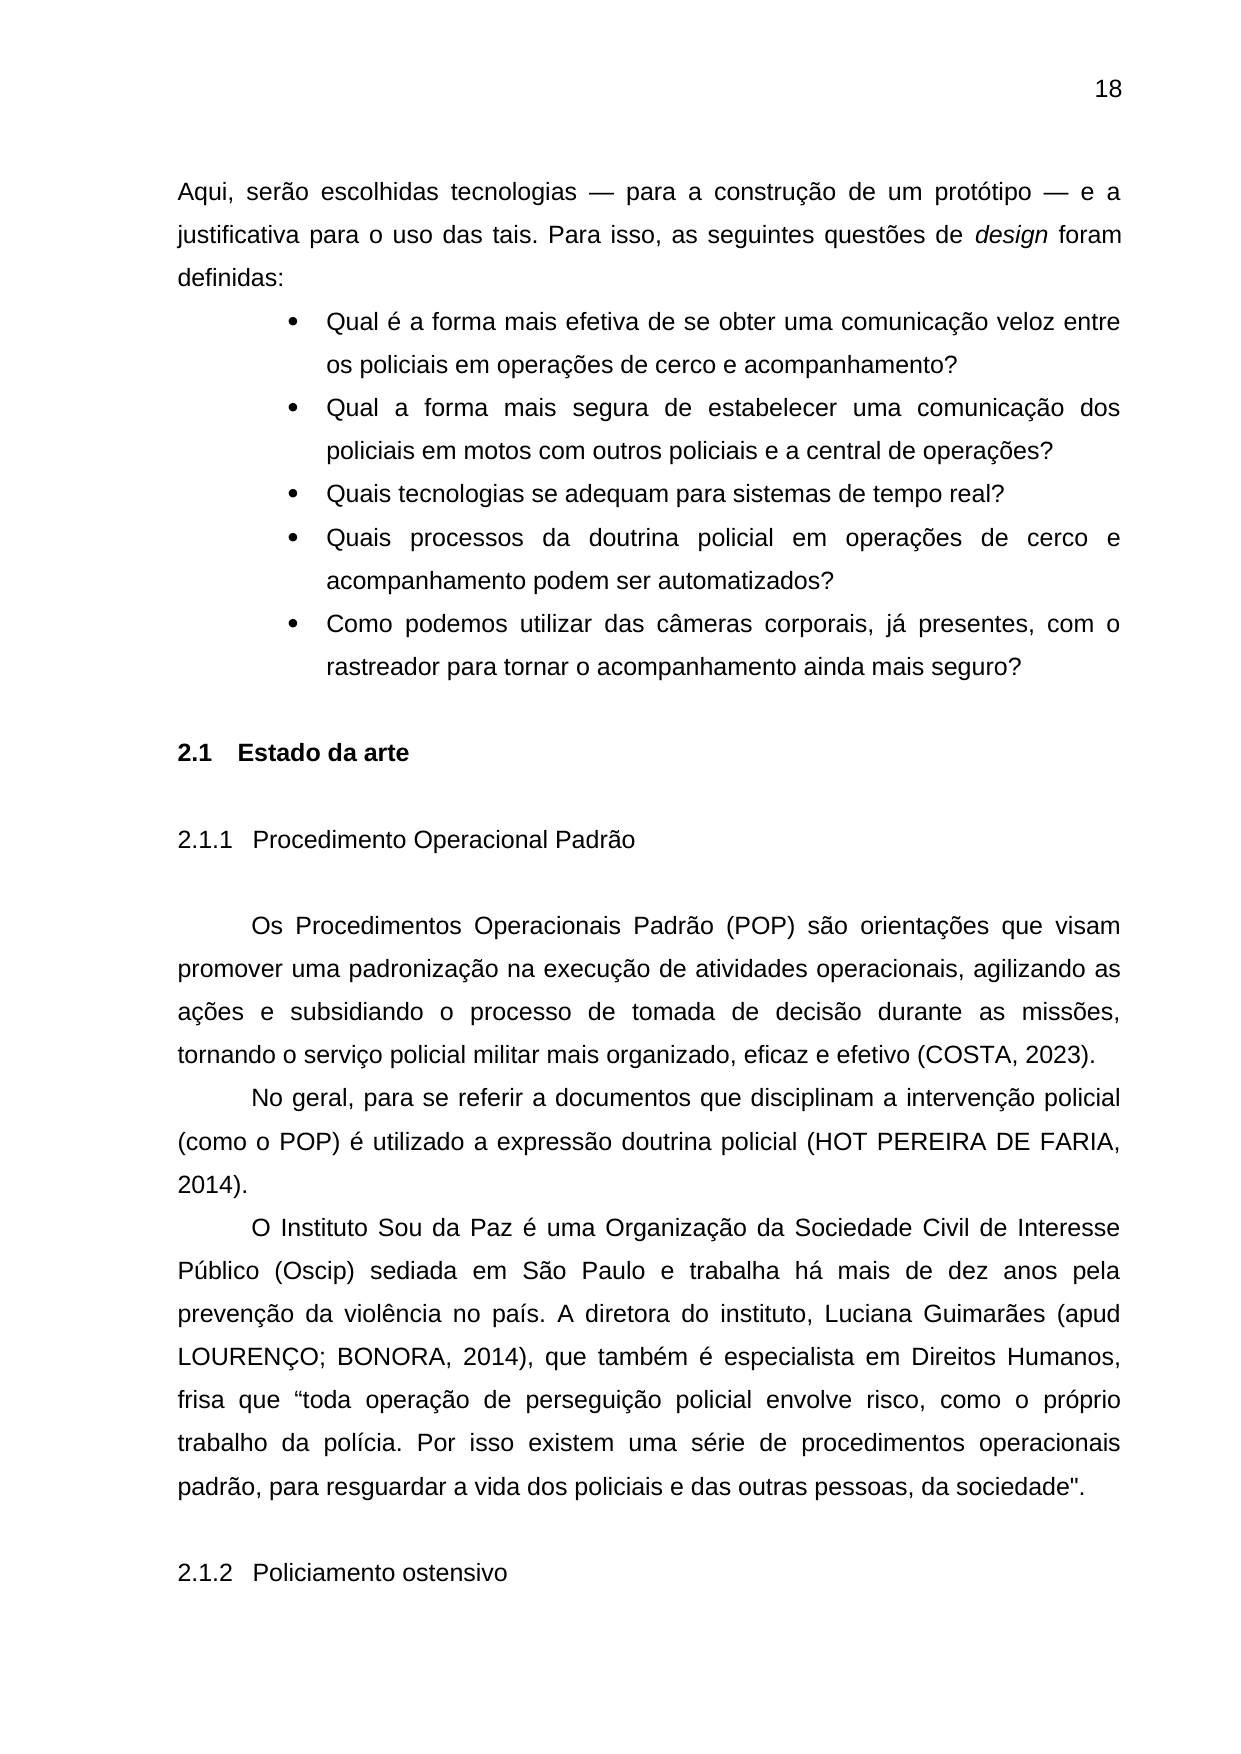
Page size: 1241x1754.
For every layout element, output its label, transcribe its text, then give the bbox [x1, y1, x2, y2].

subtitle Procedimento Operacional Padrão [177, 824, 1122, 853]
text Os Procedimentos Operacionais Padrão (POP) são orientações que visam promover uma padronização na execução de atividades operacionais, agilizando as ações e subsidiando o processo de tomada de decisão durante as missões, tornando o serviço policial militar mais organizado, eficaz e efetivo (COSTA, 2023). [177, 911, 1122, 1069]
list Como podemos utilizar das câmeras corporais, já presentes, com o rastreador para tornar o acompanhamento ainda mais seguro? [288, 609, 1122, 681]
list Quais processos da doutrina policial em operações de cerco e acompanhamento podem ser automatizados? [288, 522, 1122, 594]
list Qual a forma mais segura de estabelecer uma comunicação dos policiais em motos com outros policiais e a central de operações? [288, 393, 1122, 465]
text O Instituto Sou da Paz é uma Organização da Sociedade Civil de Interesse Público (Oscip) sediada em São Paulo e trabalha há mais de dez anos pela prevenção da violência no país. A diretora do instituto, Luciana Guimarães (apud LOURENÇO; BONORA, 2014), que também é especialista em Direitos Humanos, frisa que “toda operação de perseguição policial envolve risco, como o próprio trabalho da polícia. Por isso existem uma série de procedimentos operacionais padrão, para resguardar a vida dos policiais e das outras pessoas, da sociedade". [177, 1213, 1122, 1500]
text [177, 177, 1122, 292]
list Quais tecnologias se adequam para sistemas de tempo real? [288, 479, 1122, 508]
subtitle Estado da arte [177, 738, 1122, 767]
subtitle Policiamento ostensivo [177, 1558, 1122, 1586]
list Qual é a forma mais efetiva de se obter uma comunicação veloz entre os policiais em operações de cerco e acompanhamento? [288, 307, 1122, 378]
text No geral, para se referir a documentos que disciplinam a intervenção policial (como o POP) é utilizado a expressão doutrina policial (HOT PEREIRA DE FARIA, 2014). [177, 1083, 1122, 1198]
